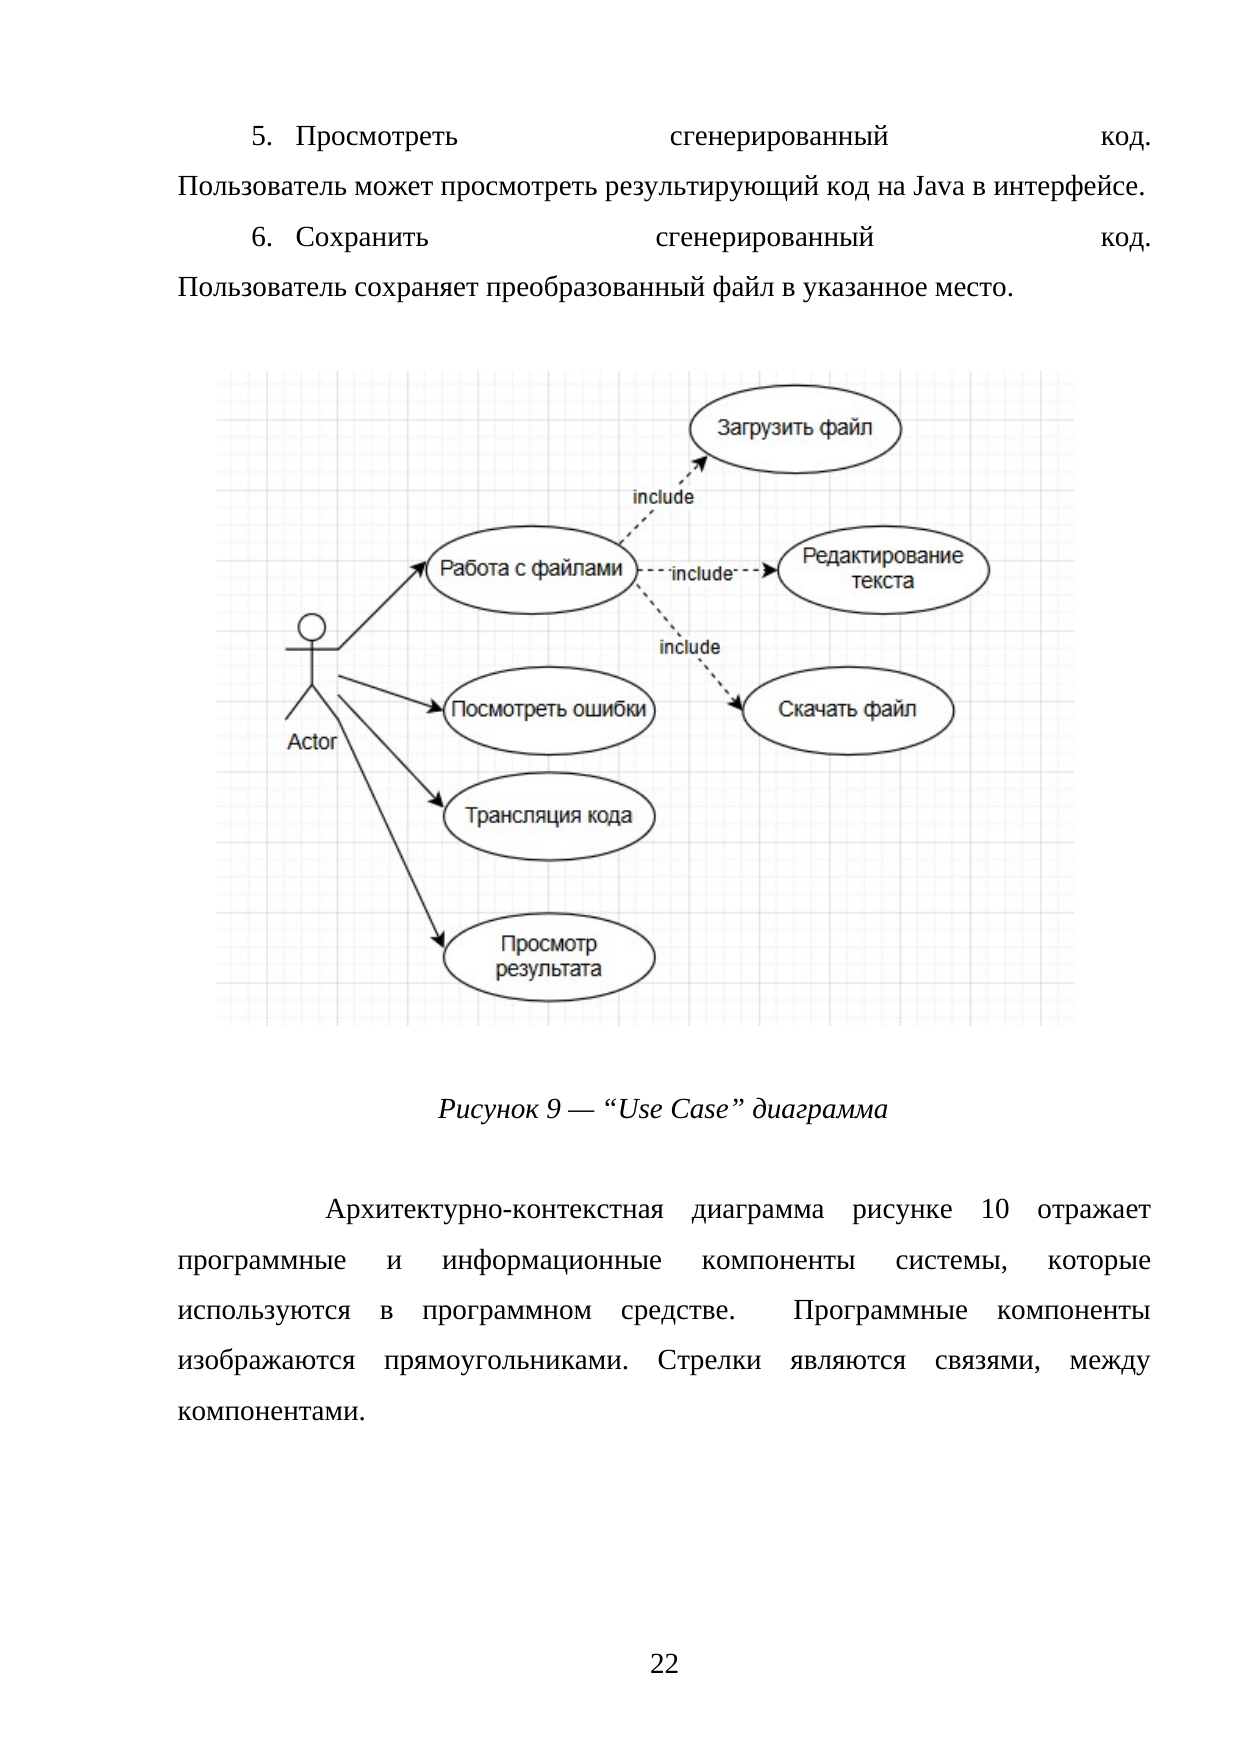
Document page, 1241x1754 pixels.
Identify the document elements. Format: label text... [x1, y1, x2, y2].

list Просмотреть сгенерированный код. Пользователь может просмотреть результирующий код на Java в интерфейсе. [177, 118, 1152, 202]
text Архитектурно-контекстная диаграмма рисунке 10 отражает программные и информационные компоненты системы, которые используются в программном средстве. Программные компоненты изображаются прямоугольниками. Стрелки являются связями, между компонентами. [177, 1141, 1152, 1376]
picture [215, 371, 1075, 1023]
list Сохранить сгенерированный код. Пользователь сохраняет преобразованный файл в указанное место. [177, 219, 1152, 303]
